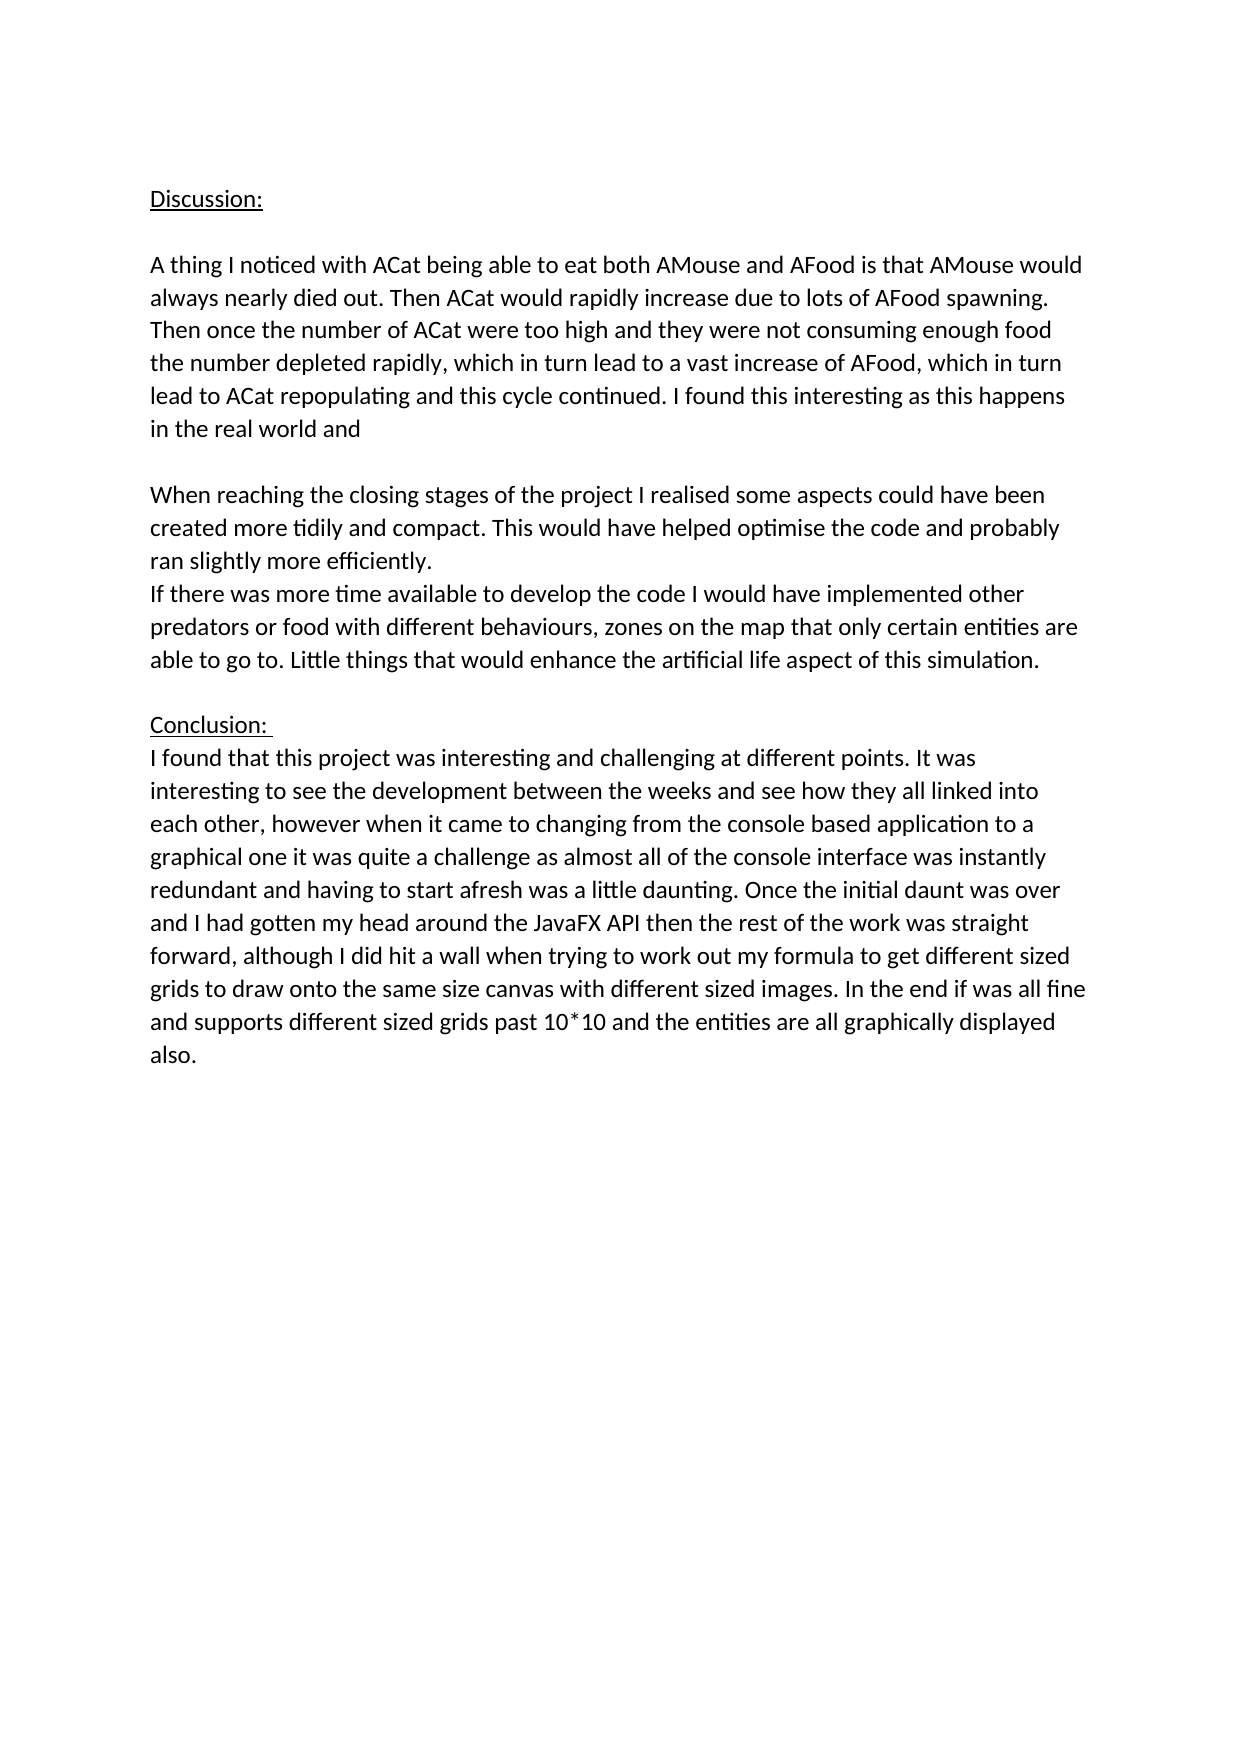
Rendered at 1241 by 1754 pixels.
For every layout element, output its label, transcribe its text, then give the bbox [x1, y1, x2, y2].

text Conclusion: [150, 709, 1090, 740]
text When reaching the closing stages of the project I realised some aspects could have been created more tidily and compact. This would have helped optimise the code and probably ran slightly more efficiently. [150, 479, 1090, 576]
text If there was more time available to develop the code I would have implemented other predators or food with different behaviours, zones on the map that only certain entities are able to go to. Little things that would enhance the artificial life aspect of this simulation. [150, 578, 1090, 674]
text I found that this project was interesting and challenging at different points. It was interesting to see the development between the weeks and see how they all linked into each other, however when it came to changing from the console based application to a graphical one it was quite a challenge as almost all of the console interface was instantly redundant and having to start afresh was a little daunting. Once the initial daunt was over and I had gotten my head around the JavaFX API then the rest of the work was straight forward, although I did hit a wall when trying to work out my formula to get different sized grids to draw onto the same size canvas with different sized images. In the end if was all fine and supports different sized grids past 10*10 and the entities are all graphically displayed also. [150, 742, 1090, 1069]
text A thing I noticed with ACat being able to eat both AMouse and AFood is that AMouse would always nearly died out. Then ACat would rapidly increase due to lots of AFood spawning. Then once the number of ACat were too high and they were not consuming enough food the number depleted rapidly, which in turn lead to a vast increase of AFood, which in turn lead to ACat repopulating and this cycle continued. I found this interesting as this happens in the real world and [150, 249, 1090, 444]
text Discussion: [150, 183, 1090, 213]
